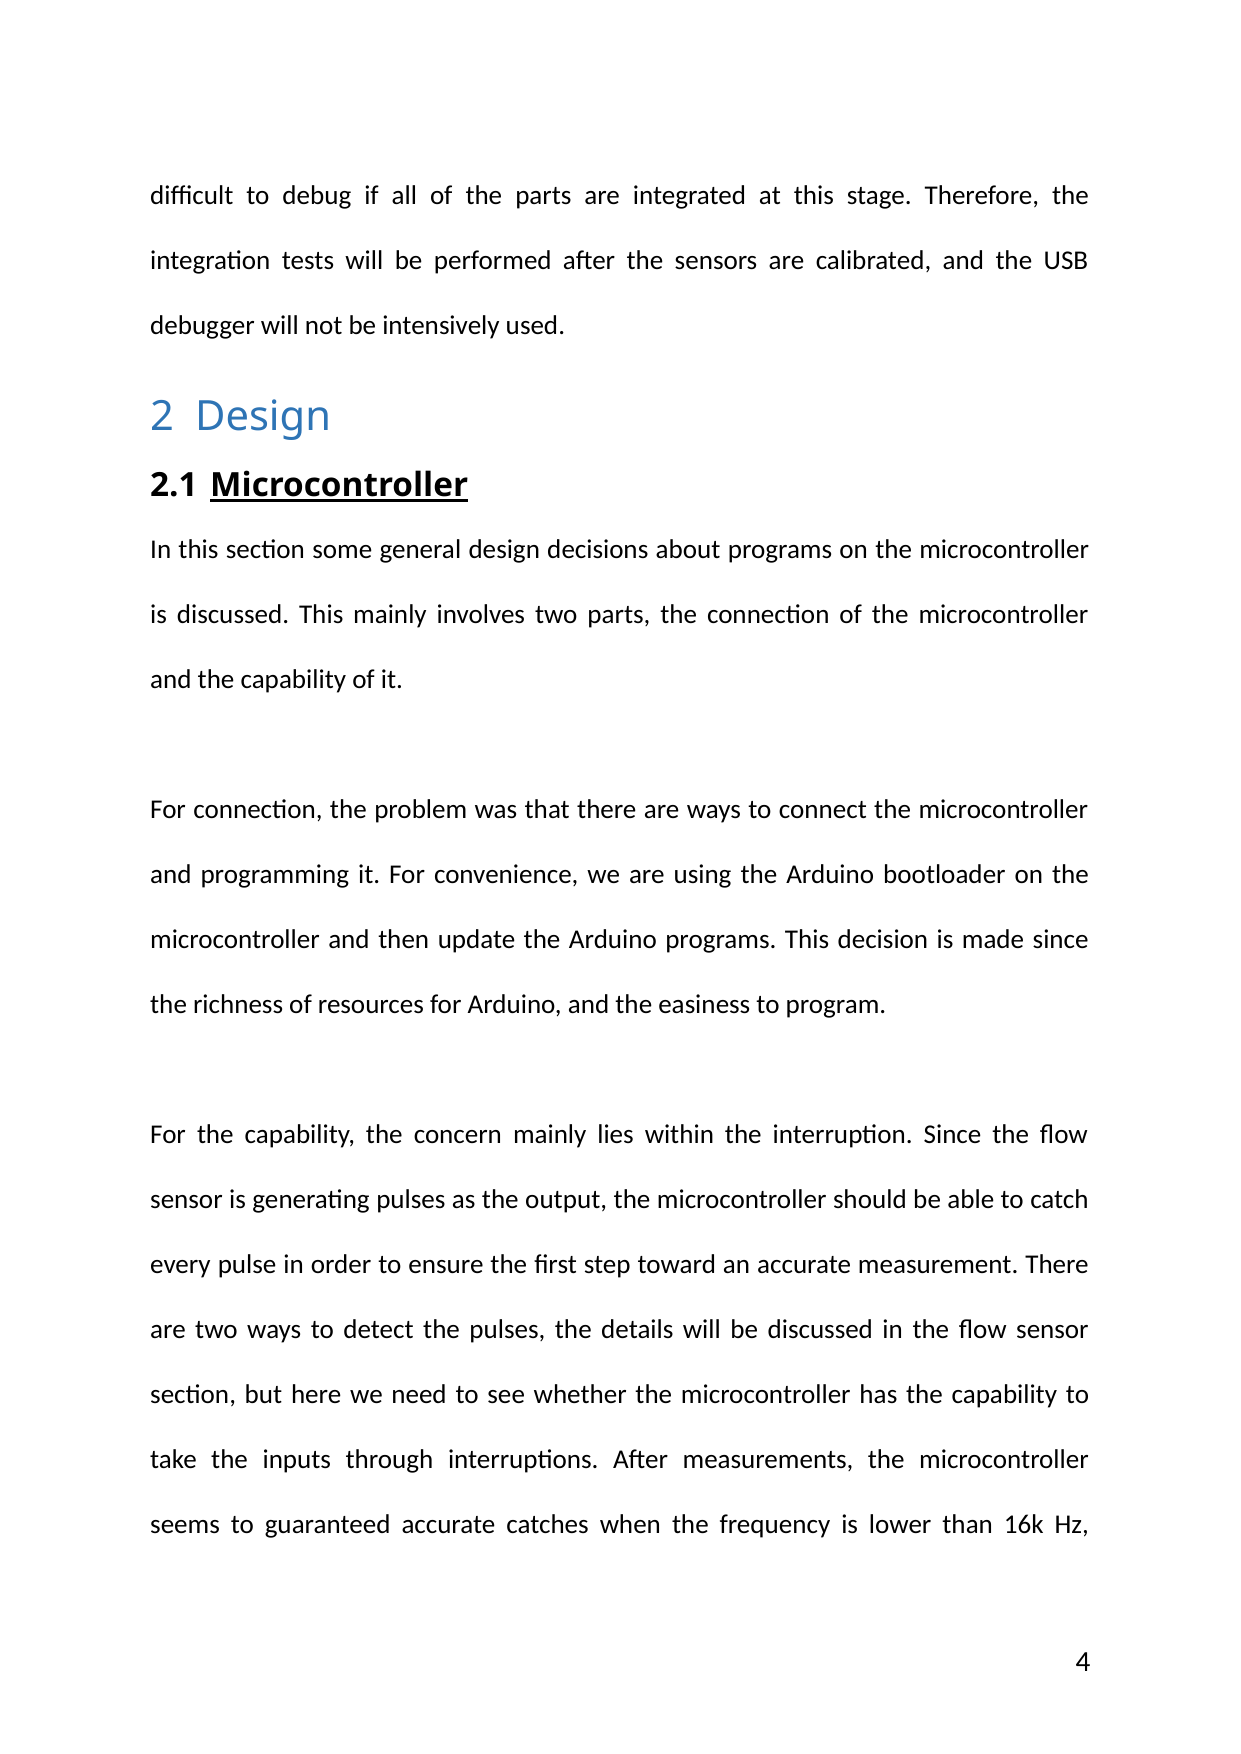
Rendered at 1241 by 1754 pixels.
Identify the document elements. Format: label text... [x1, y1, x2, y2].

subtitle Design [150, 382, 1090, 447]
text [150, 162, 1090, 357]
text In this section some general design decisions about programs on the microcontroller is discussed. This mainly involves two parts, the connection of the microcontroller and the capability of it. [150, 516, 1090, 711]
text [150, 1101, 1090, 1556]
subtitle Microcontroller [150, 451, 1090, 516]
text For connection, the problem was that there are ways to connect the microcontroller and programming it. For convenience, we are using the Arduino bootloader on the microcontroller and then update the Arduino programs. This decision is made since the richness of resources for Arduino, and the easiness to program. [150, 776, 1090, 1036]
